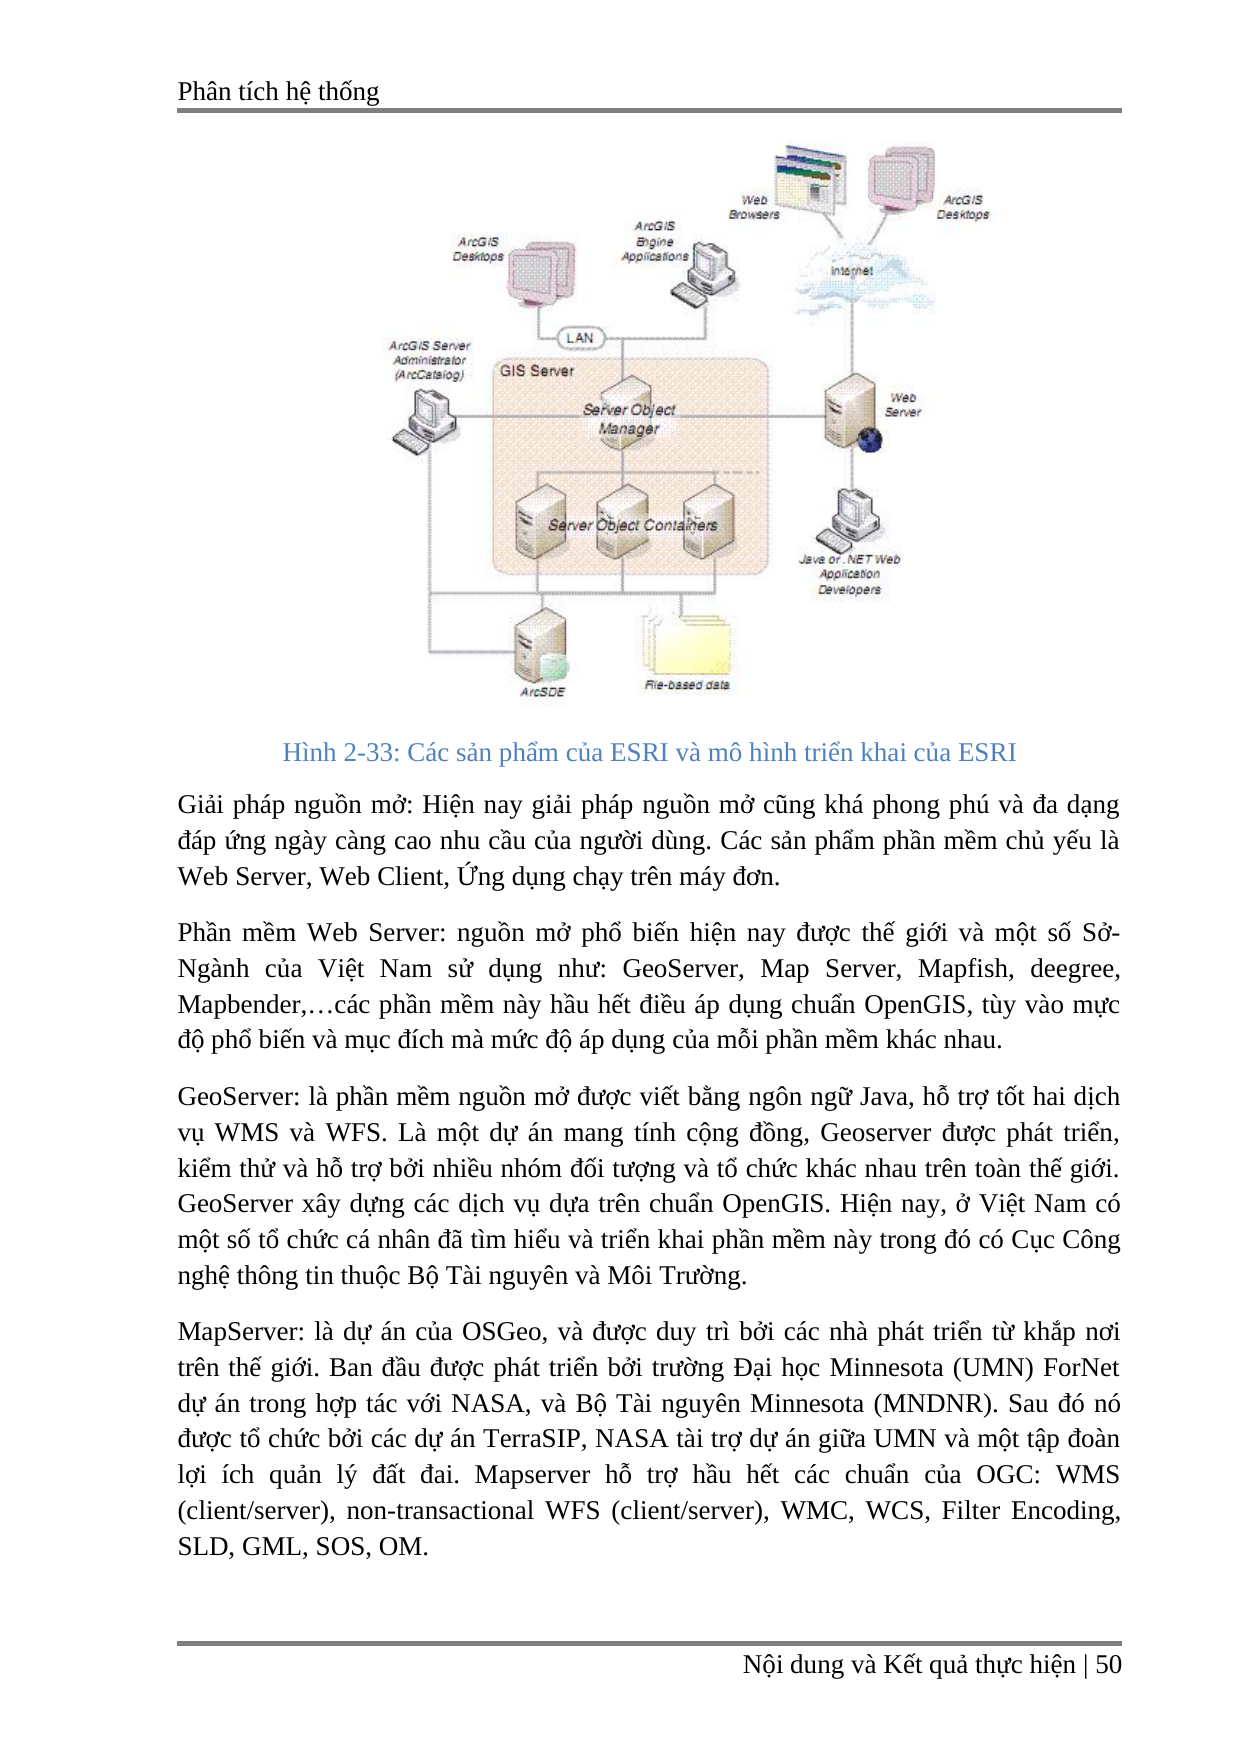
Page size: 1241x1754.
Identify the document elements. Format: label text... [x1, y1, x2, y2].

text GeoServer: là phần mềm nguồn mở được viết bằng ngôn ngữ Java, hỗ trợ tốt hai dịch vụ WMS và WFS. Là một dự án mang tính cộng đồng, Geoserver được phát triển, kiểm thử và hỗ trợ bởi nhiều nhóm đối tượng và tổ chức khác nhau trên toàn thế giới. GeoServer xây dựng các dịch vụ dựa trên chuẩn OpenGIS. Hiện nay, ở Việt Nam có một số tổ chức cá nhân đã tìm hiểu và triển khai phần mềm này trong đó có Cục Công nghệ thông tin thuộc Bộ Tài nguyên và Môi Trường. [177, 1080, 1122, 1290]
text Giải pháp nguồn mở: Hiện nay giải pháp nguồn mở cũng khá phong phú và đa dạng đáp ứng ngày càng cao nhu cầu của người dùng. Các sản phẩm phần mềm chủ yếu là Web Server, Web Client, Ứng dụng chạy trên máy đơn. [177, 788, 1122, 891]
picture [289, 118, 1010, 711]
text Hình 2-33: Các sản phẩm của ESRI và mô hình triển khai của ESRI [177, 736, 1122, 768]
text MapServer: là dự án của OSGeo, và được duy trì bởi các nhà phát triển từ khắp nơi trên thế giới. Ban đầu được phát triển bởi trường Đại học Minnesota (UMN) ForNet dự án trong hợp tác với NASA, và Bộ Tài nguyên Minnesota (MNDNR). Sau đó nó được tổ chức bởi các dự án TerraSIP, NASA tài trợ dự án giữa UMN và một tập đoàn lợi ích quản lý đất đai. Mapserver hỗ trợ hầu hết các chuẩn của OGC: WMS (client/server), non-transactional WFS (client/server), WMC, WCS, Filter Encoding, SLD, GML, SOS, OM. [177, 1315, 1122, 1561]
text Phần mềm Web Server: nguồn mở phổ biến hiện nay được thế giới và một số Sở-Ngành của Việt Nam sử dụng như: GeoServer, Map Server, Mapfish, deegree, Mapbender,…các phần mềm này hầu hết điều áp dụng chuẩn OpenGIS, tùy vào mực độ phổ biến và mục đích mà mức độ áp dụng của mỗi phần mềm khác nhau. [177, 916, 1122, 1055]
